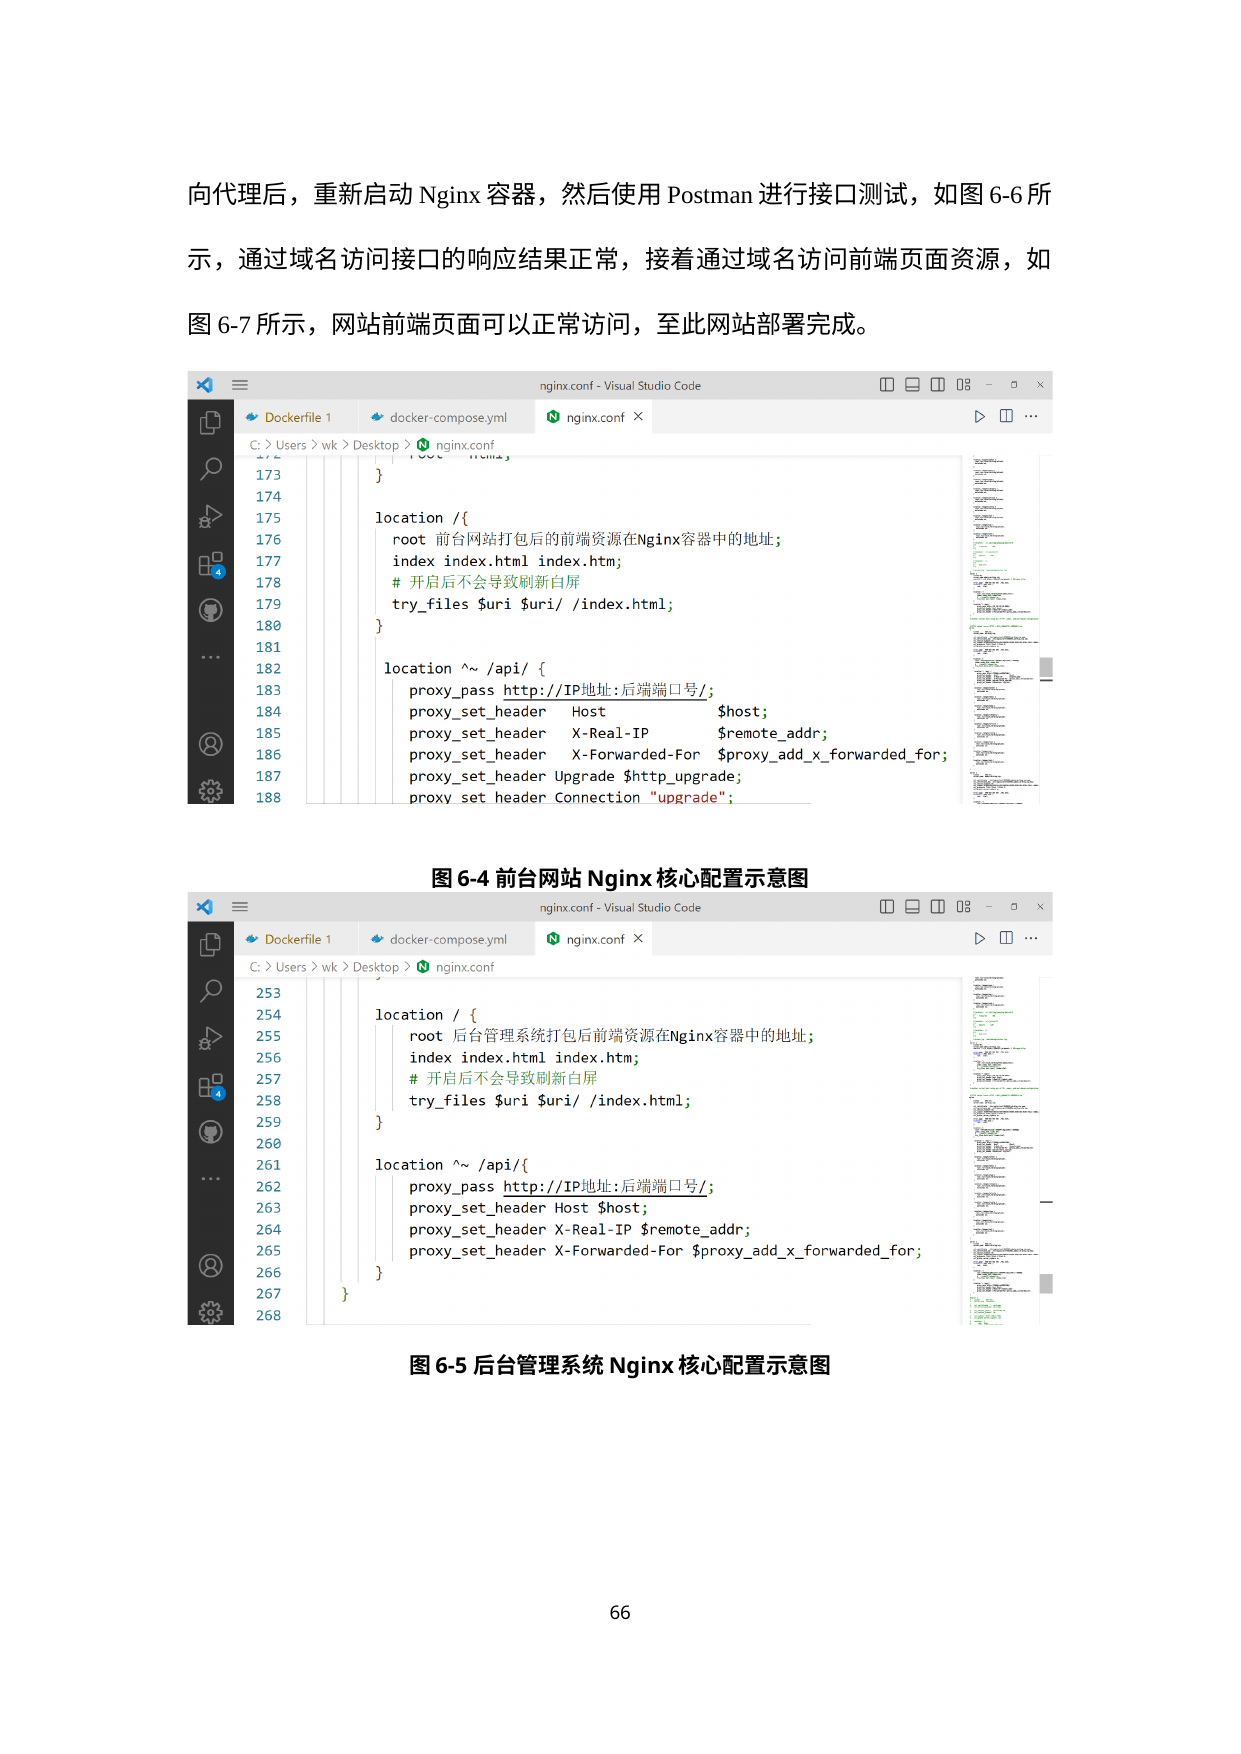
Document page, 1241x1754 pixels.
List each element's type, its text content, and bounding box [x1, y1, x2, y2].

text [187, 160, 1053, 355]
picture [187, 371, 1053, 804]
text 图6-4 前台网站Nginx核心配置示意图 [187, 860, 1053, 892]
text 图6-5 后台管理系统Nginx核心配置示意图 [187, 1348, 1053, 1380]
picture [187, 892, 1053, 1325]
